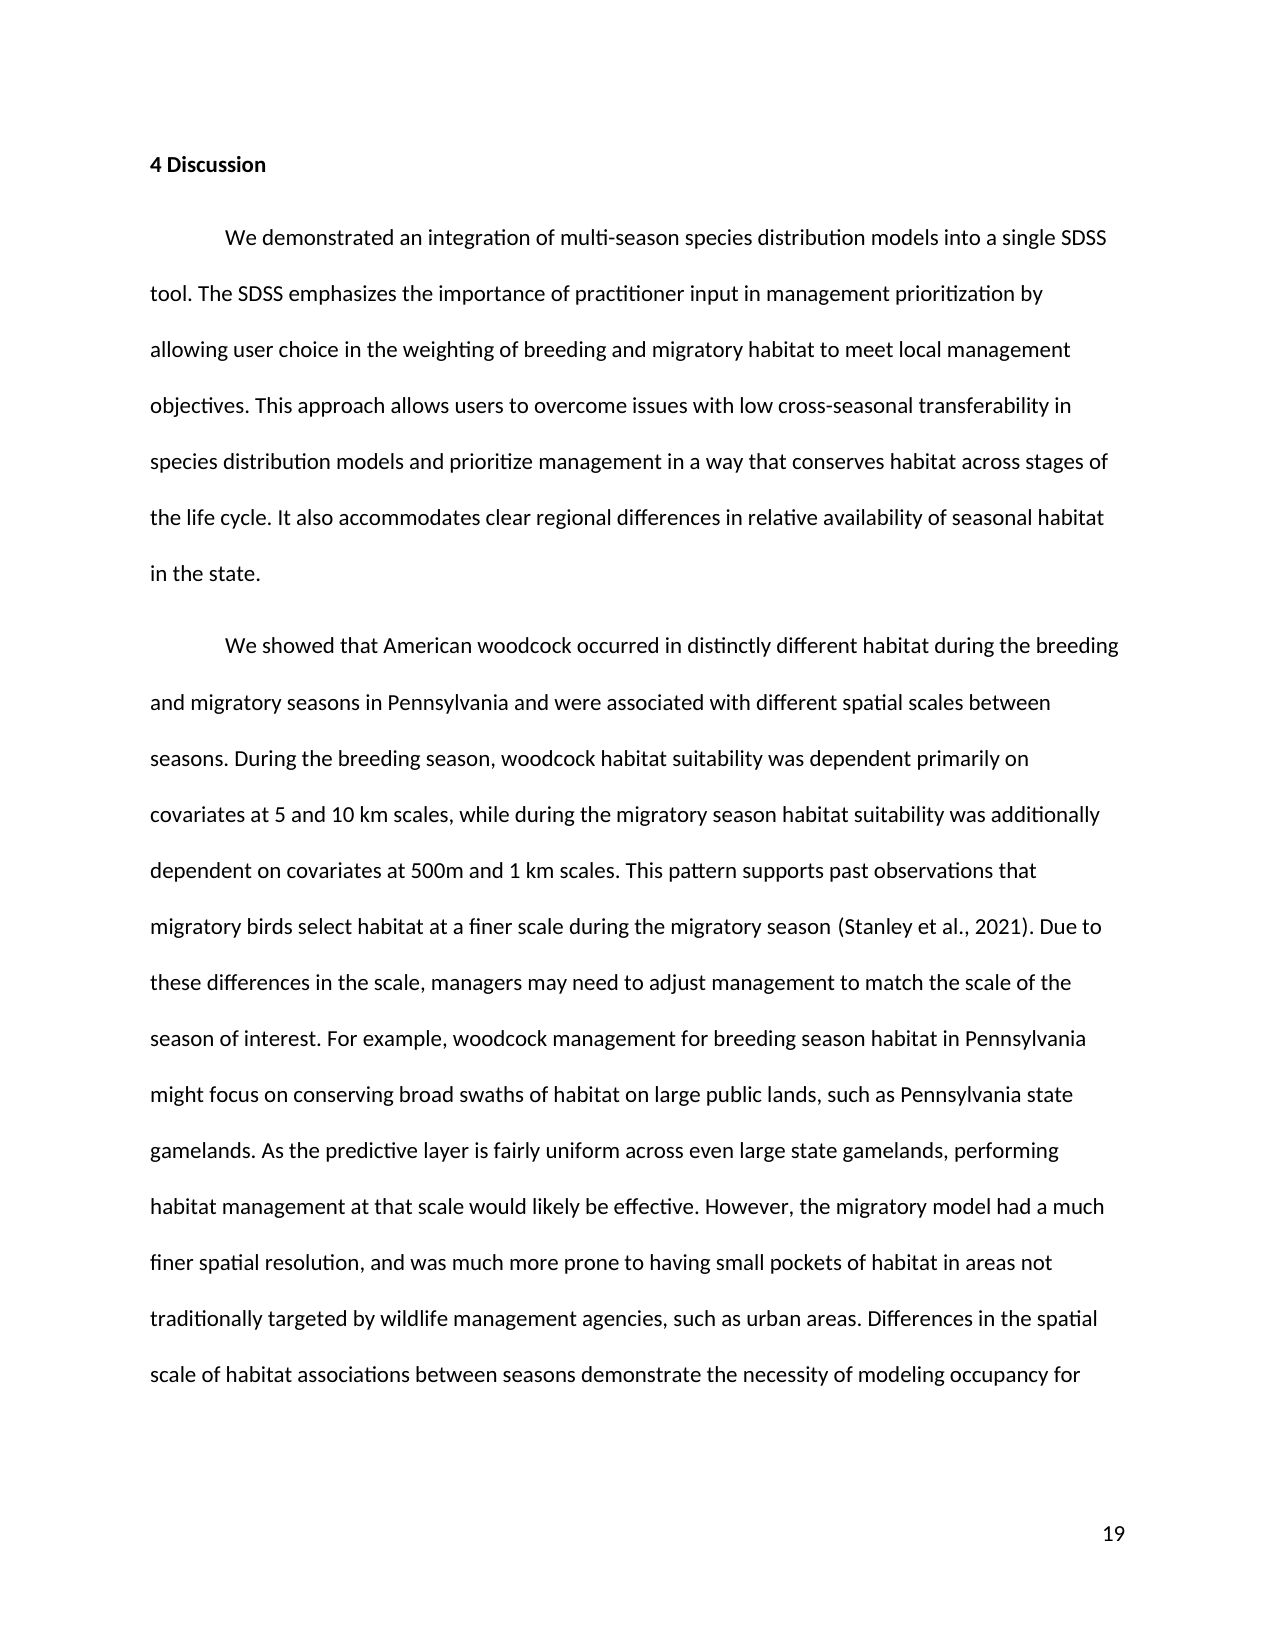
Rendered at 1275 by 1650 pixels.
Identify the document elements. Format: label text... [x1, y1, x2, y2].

text 4 Discussion [150, 150, 1125, 178]
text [150, 632, 1125, 1388]
text We demonstrated an integration of multi-season species distribution models into a single SDSS tool. The SDSS emphasizes the importance of practitioner input in management prioritization by allowing user choice in the weighting of breeding and migratory habitat to meet local management objectives. This approach allows users to overcome issues with low cross-seasonal transferability in species distribution models and prioritize management in a way that conserves habitat across stages of the life cycle. It also accommodates clear regional differences in relative availability of seasonal habitat in the state. [150, 223, 1125, 587]
